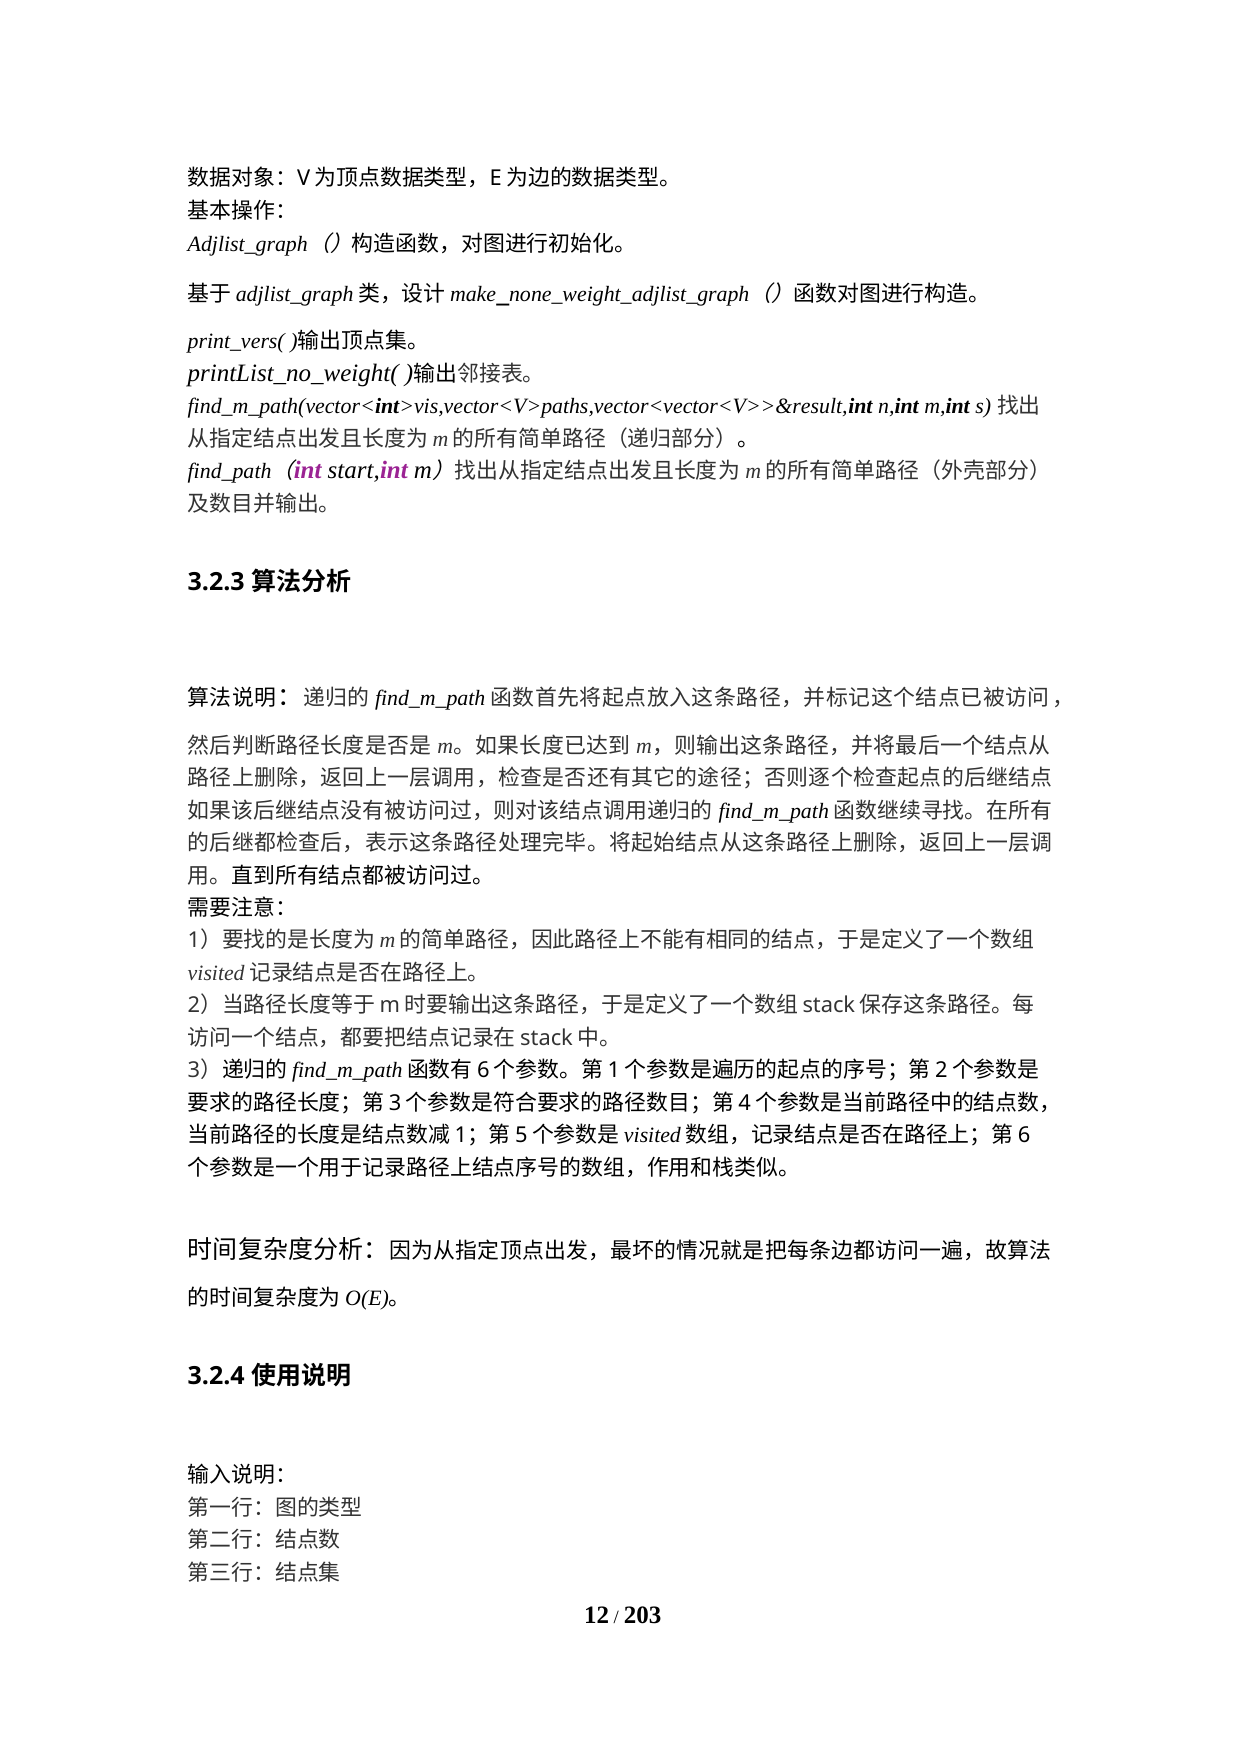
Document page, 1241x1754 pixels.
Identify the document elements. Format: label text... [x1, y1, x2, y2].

text find_path（int start,int m）找出从指定结点出发且长度为m的所有简单路径（外壳部分）及数目并输出。 [187, 453, 1053, 518]
text 3.2.3 算法分析 [187, 547, 1053, 612]
text 3）递归的find_m_path函数有6个参数。第1个参数是遍历的起点的序号；第2个参数是要求的路径长度；第3个参数是符合要求的路径数目；第4个参数是当前路径中的结点数，当前路径的长度是结点数减1；第5个参数是visited数组，记录结点是否在路径上；第6个参数是一个用于记录路径上结点序号的数组，作用和栈类似。 [187, 1052, 1053, 1182]
text 输入说明： [187, 1457, 1053, 1489]
text 第三行：结点集 [187, 1554, 1053, 1587]
text print_vers( )输出顶点集。 [187, 323, 1053, 355]
text 数据对象：V为顶点数据类型，E为边的数据类型。 [187, 160, 1053, 193]
text 基于adjlist_graph类，设计make_none_weight_adjlist_graph（）函数对图进行构造。 [187, 258, 1053, 323]
text Adjlist_graph（）构造函数，对图进行初始化。 [187, 225, 1053, 258]
text 第二行：结点数 [187, 1522, 1053, 1554]
text 算法说明：递归的find_m_path函数首先将起点放入这条路径，并标记这个结点已被访问，然后判断路径长度是否是m。如果长度已达到m，则输出这条路径，并将最后一个结点从路径上删除，返回上一层调用，检查是否还有其它的途径；否则逐个检查起点的后继结点。如果该后继结点没有被访问过，则对该结点调用递归的find_m_path函数继续寻找。在所有的后继都检查后，表示这条路径处理完毕。将起始结点从这条路径上删除，返回上一层调用。直到所有结点都被访问过。 [187, 662, 1053, 890]
text 需要注意： [187, 890, 1053, 922]
text printList_no_weight( )输出邻接表。find_m_path(vector<int>vis,vector<V>paths,vector<vector<V>>&result,int n,int m,int s) 找出从指定结点出发且长度为m的所有简单路径（递归部分）。 [187, 355, 1053, 453]
text 3.2.4 使用说明 [187, 1341, 1053, 1406]
text 时间复杂度分析：因为从指定顶点出发，最坏的情况就是把每条边都访问一遍，故算法的时间复杂度为O(E)。 [187, 1215, 1053, 1312]
text 基本操作： [187, 193, 1053, 225]
text 第一行：图的类型 [187, 1489, 1053, 1522]
text 2）当路径长度等于m时要输出这条路径，于是定义了一个数组stack保存这条路径。每访问一个结点，都要把结点记录在stack中。 [187, 987, 1053, 1052]
text 1）要找的是长度为m的简单路径，因此路径上不能有相同的结点，于是定义了一个数组visited记录结点是否在路径上。 [187, 922, 1053, 987]
